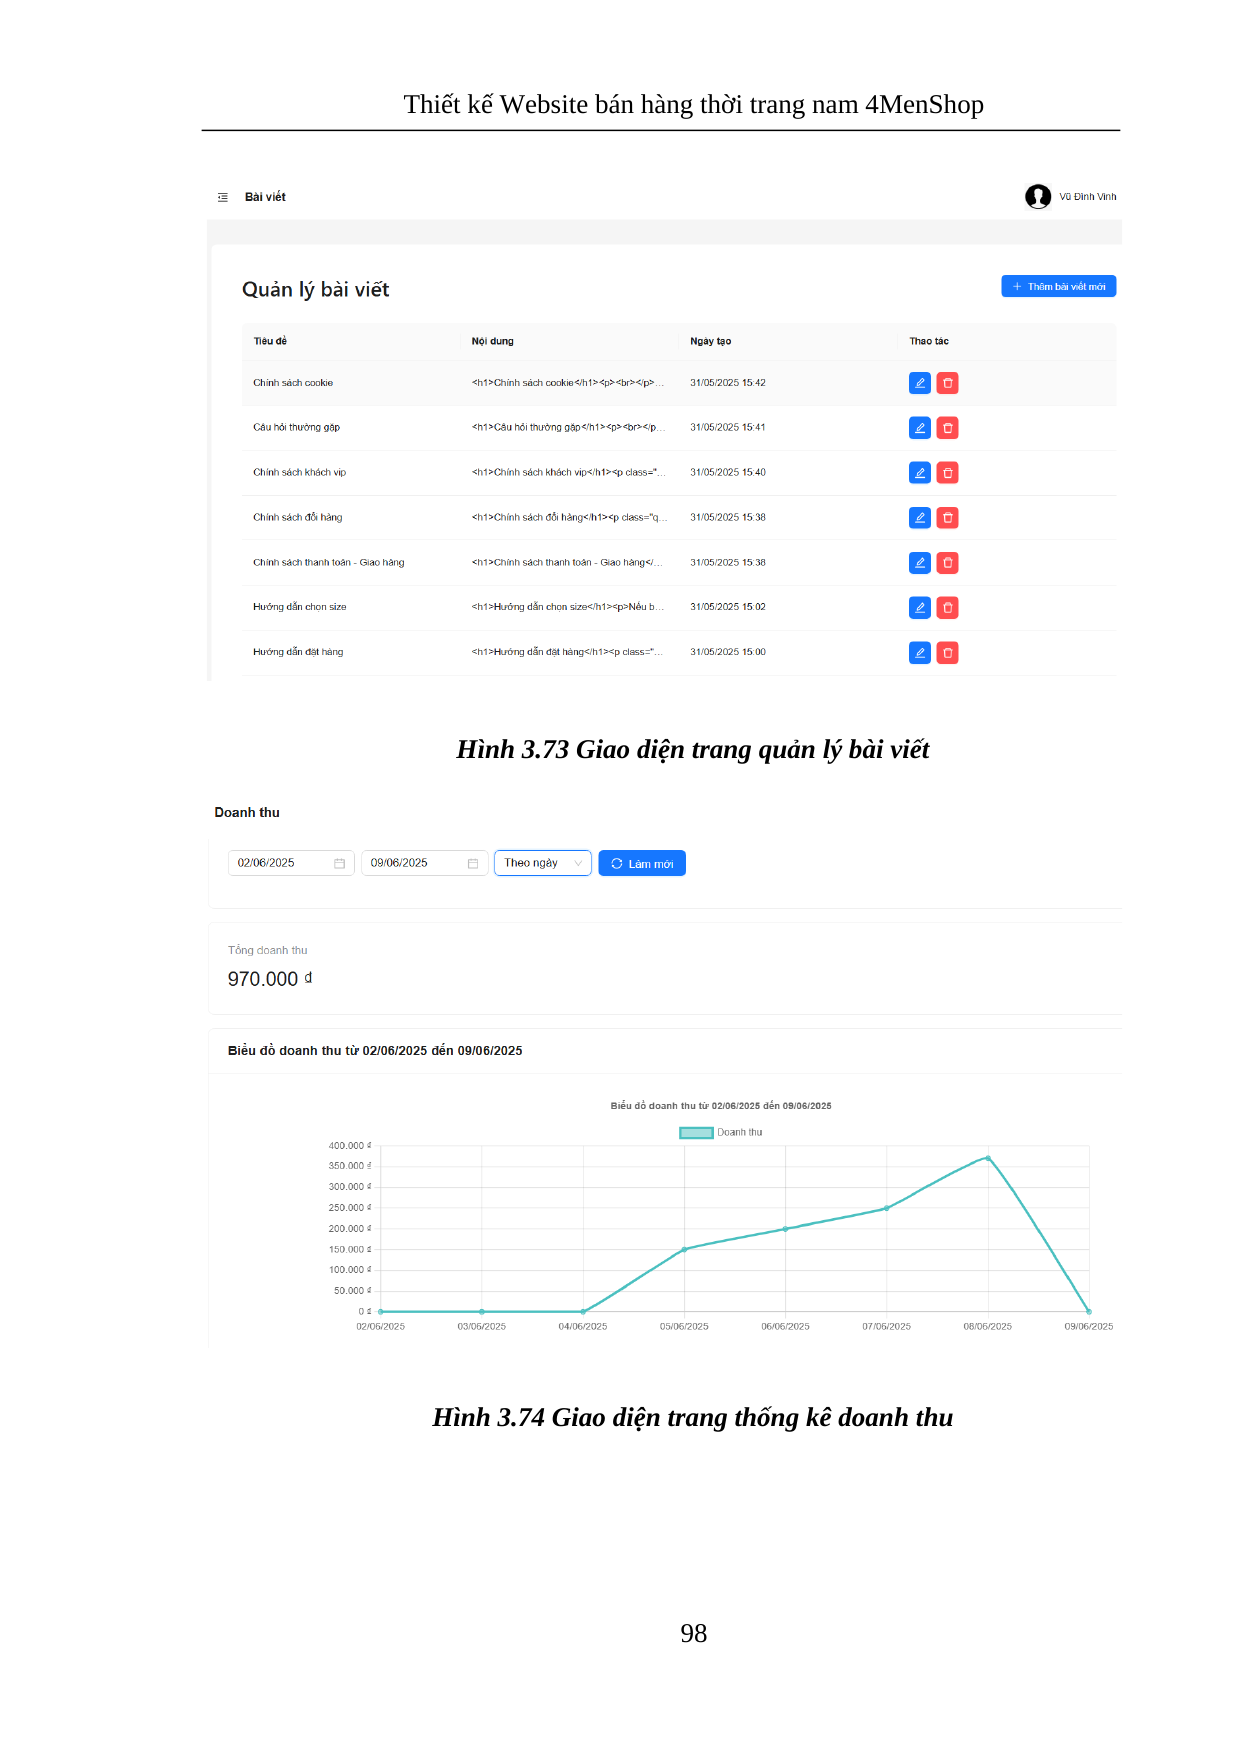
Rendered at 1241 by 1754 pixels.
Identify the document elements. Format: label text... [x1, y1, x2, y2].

text Hình 3.73 Giao diện trang quản lý bài viết [207, 733, 1122, 764]
picture [206, 177, 1123, 681]
picture [206, 792, 1123, 1348]
text Hình 3.74 Giao diện trang thống kê doanh thu [207, 1401, 1122, 1432]
